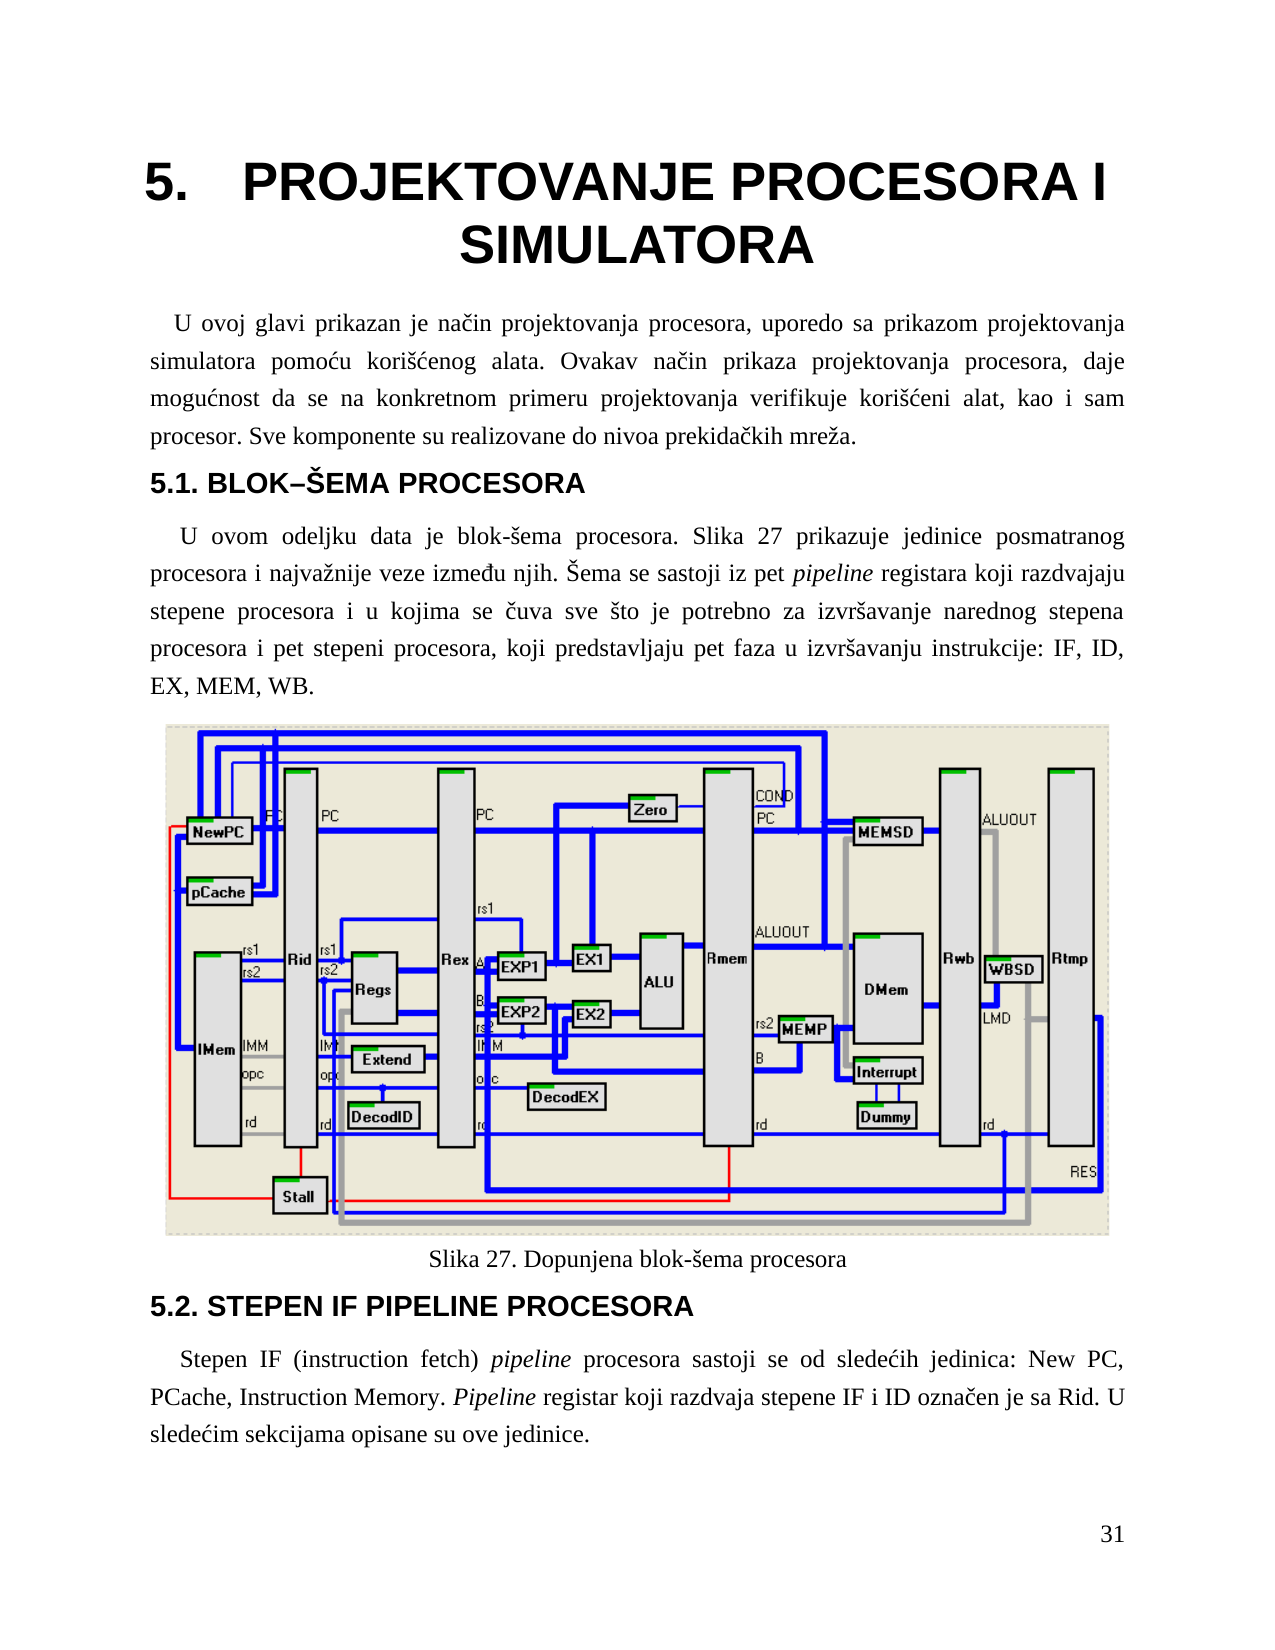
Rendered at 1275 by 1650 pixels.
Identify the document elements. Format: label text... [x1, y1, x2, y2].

subtitle blok–šema procesora [150, 462, 1125, 499]
subtitle stepen if pipeline procesora [150, 1286, 1125, 1323]
text U ovoj glavi prikazan je način projektovanja procesora, uporedo sa prikazom projektovanja simulatora pomoću korišćenog alata. Ovakav način prikaza projektovanja procesora, daje mogućnost da se na konkretnom primeru projektovanja verifikuje korišćeni alat, kao i sam procesor. Sve komponente su realizovane do nivoa prekidačkih mreža. [150, 299, 1125, 449]
text Stepen IF (instruction fetch) pipeline procesora sastoji se od sledećih jedinica: New PC, PCache, Instruction Memory. Pipeline registar koji razdvaja stepene IF i ID označen je sa Rid. U sledećim sekcijama opisane su ove jedinice. [150, 1336, 1125, 1448]
picture [165, 724, 1110, 1236]
text Slika 27. Dopunjena blok-šema procesora [150, 1236, 1125, 1273]
subtitle Projektovanje procesora i simulatora [150, 150, 1125, 274]
text U ovom odeljku data je blok-šema procesora. Slika 27 prikazuje jedinice posmatranog procesora i najvažnije veze između njih. Šema se sastoji iz pet pipeline registara koji razdvajaju stepene procesora i u kojima se čuva sve što je potrebno za izvršavanje narednog stepena procesora i pet stepeni procesora, koji predstavljaju pet faza u izvršavanju instrukcije: IF, ID, EX, MEM, WB. [150, 512, 1125, 699]
